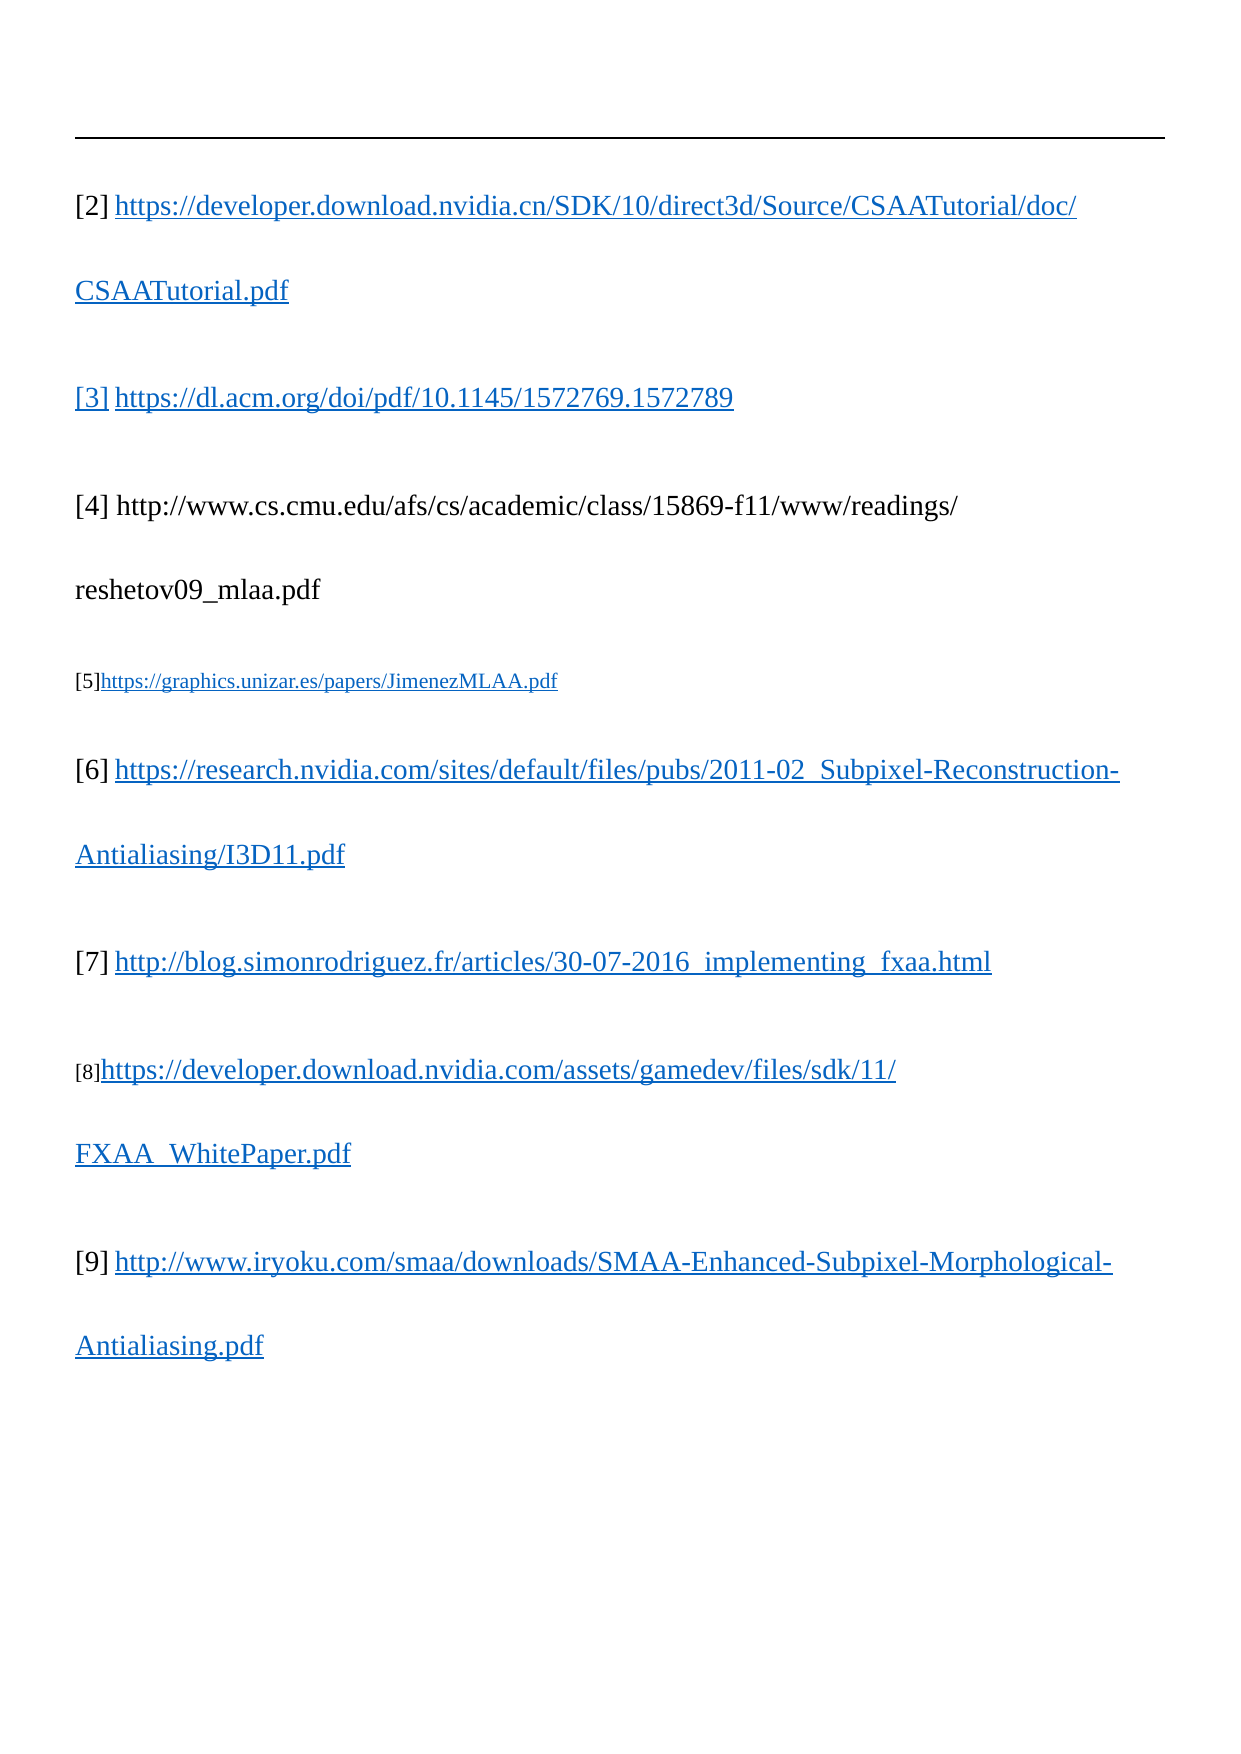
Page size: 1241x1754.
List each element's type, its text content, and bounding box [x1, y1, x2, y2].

text [4] http://www.cs.cmu.edu/afs/cs/academic/class/15869-f11/www/readings/reshetov09_mlaa.pdf [75, 472, 1165, 622]
text [8]https://developer.download.nvidia.com/assets/gamedev/files/sdk/11/FXAA_WhitePaper.pdf [75, 1036, 1165, 1186]
text [6] https://research.nvidia.com/sites/default/files/pubs/2011-02_Subpixel-Reconstruction-Antialiasing/I3D11.pdf [75, 737, 1165, 886]
text [3] https://dl.acm.org/doi/pdf/10.1145/1572769.1572789 [75, 365, 1165, 430]
text [9] http://www.iryoku.com/smaa/downloads/SMAA-Enhanced-Subpixel-Morphological-Antialiasing.pdf [75, 1228, 1165, 1378]
text [5]https://graphics.unizar.es/papers/JimenezMLAA.pdf [75, 664, 1165, 697]
text [7] http://blog.simonrodriguez.fr/articles/30-07-2016_implementing_fxaa.html [75, 929, 1165, 994]
text [2] https://developer.download.nvidia.cn/SDK/10/direct3d/Source/CSAATutorial/doc/CSAATutorial.pdf [75, 173, 1165, 322]
